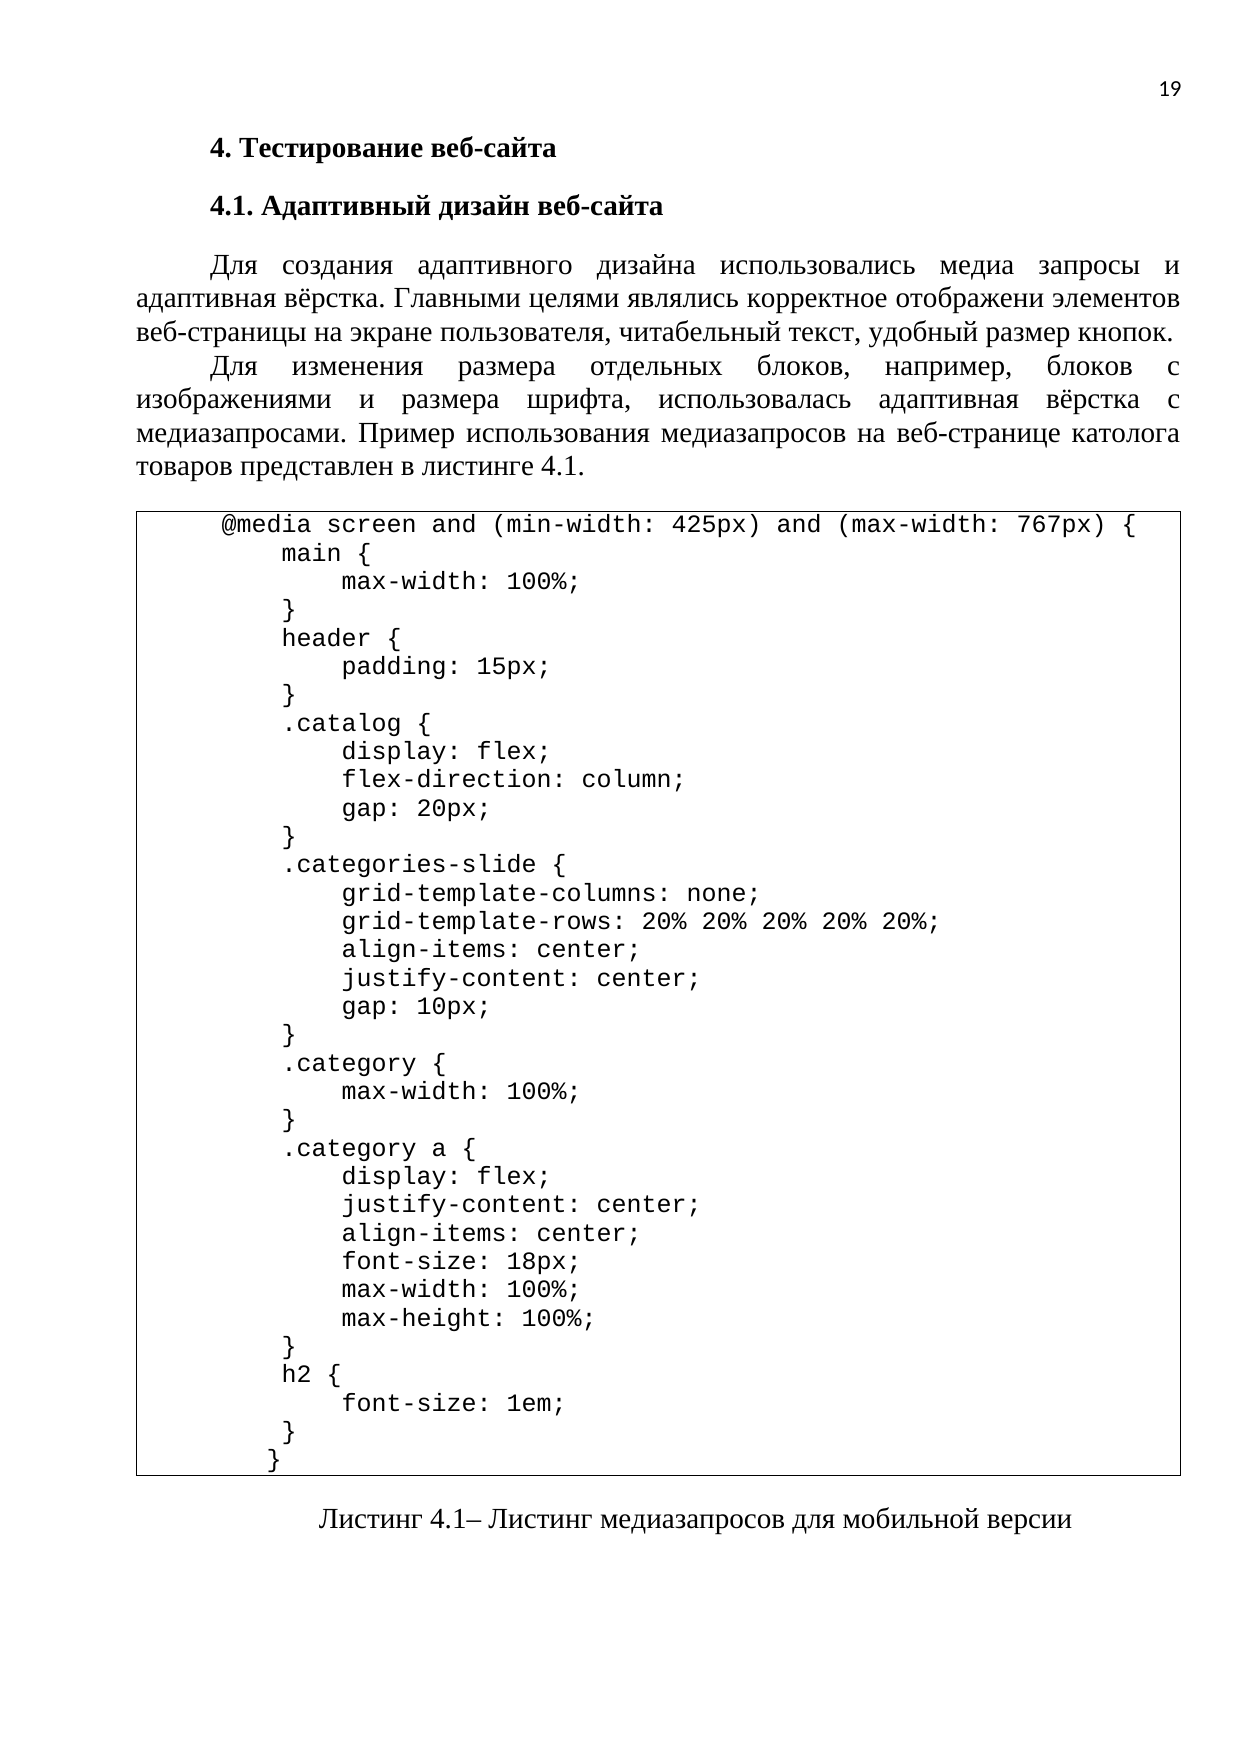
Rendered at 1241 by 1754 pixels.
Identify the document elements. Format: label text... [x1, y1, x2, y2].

text Для создания адаптивного дизайна использовались медиа запросы и адаптивная вёрстка. Главными целями являлись корректное отображени элементов веб-страницы на экране пользователя, читабельный текст, удобный размер кнопок. [136, 247, 1181, 348]
text Для изменения размера отдельных блоков, например, блоков с изображениями и размера шрифта, использовалась адаптивная вёрстка с медиазапросами. Пример использования медиазапросов на веб-странице католога товаров представлен в листинге 4.1. [136, 348, 1181, 482]
text Листинг 4.1– Листинг медиазапросов для мобильной версии [136, 1501, 1181, 1535]
text 4. Тестирование веб-сайта [136, 130, 1181, 163]
text 4.1. Адаптивный дизайн веб-сайта [136, 188, 1181, 222]
table_header @media screen and (min-width: 425px) and (max-width: 767px) { main { max-width: 100%; } header { padding: 15px; } .catalog { display: flex; flex-direction: column; gap: 20px; } .categories-slide { grid-template-columns: none; grid-template-rows: 20% 20% 20% 20% 20%; align-items: center; justify-content: center; gap: 10px; } .category { max-width: 100%; } .category a { display: flex; justify-content: center; align-items: center; font-size: 18px; max-width: 100%; max-height: 100%; } h2 { font-size: 1em; } } [137, 512, 1180, 1475]
